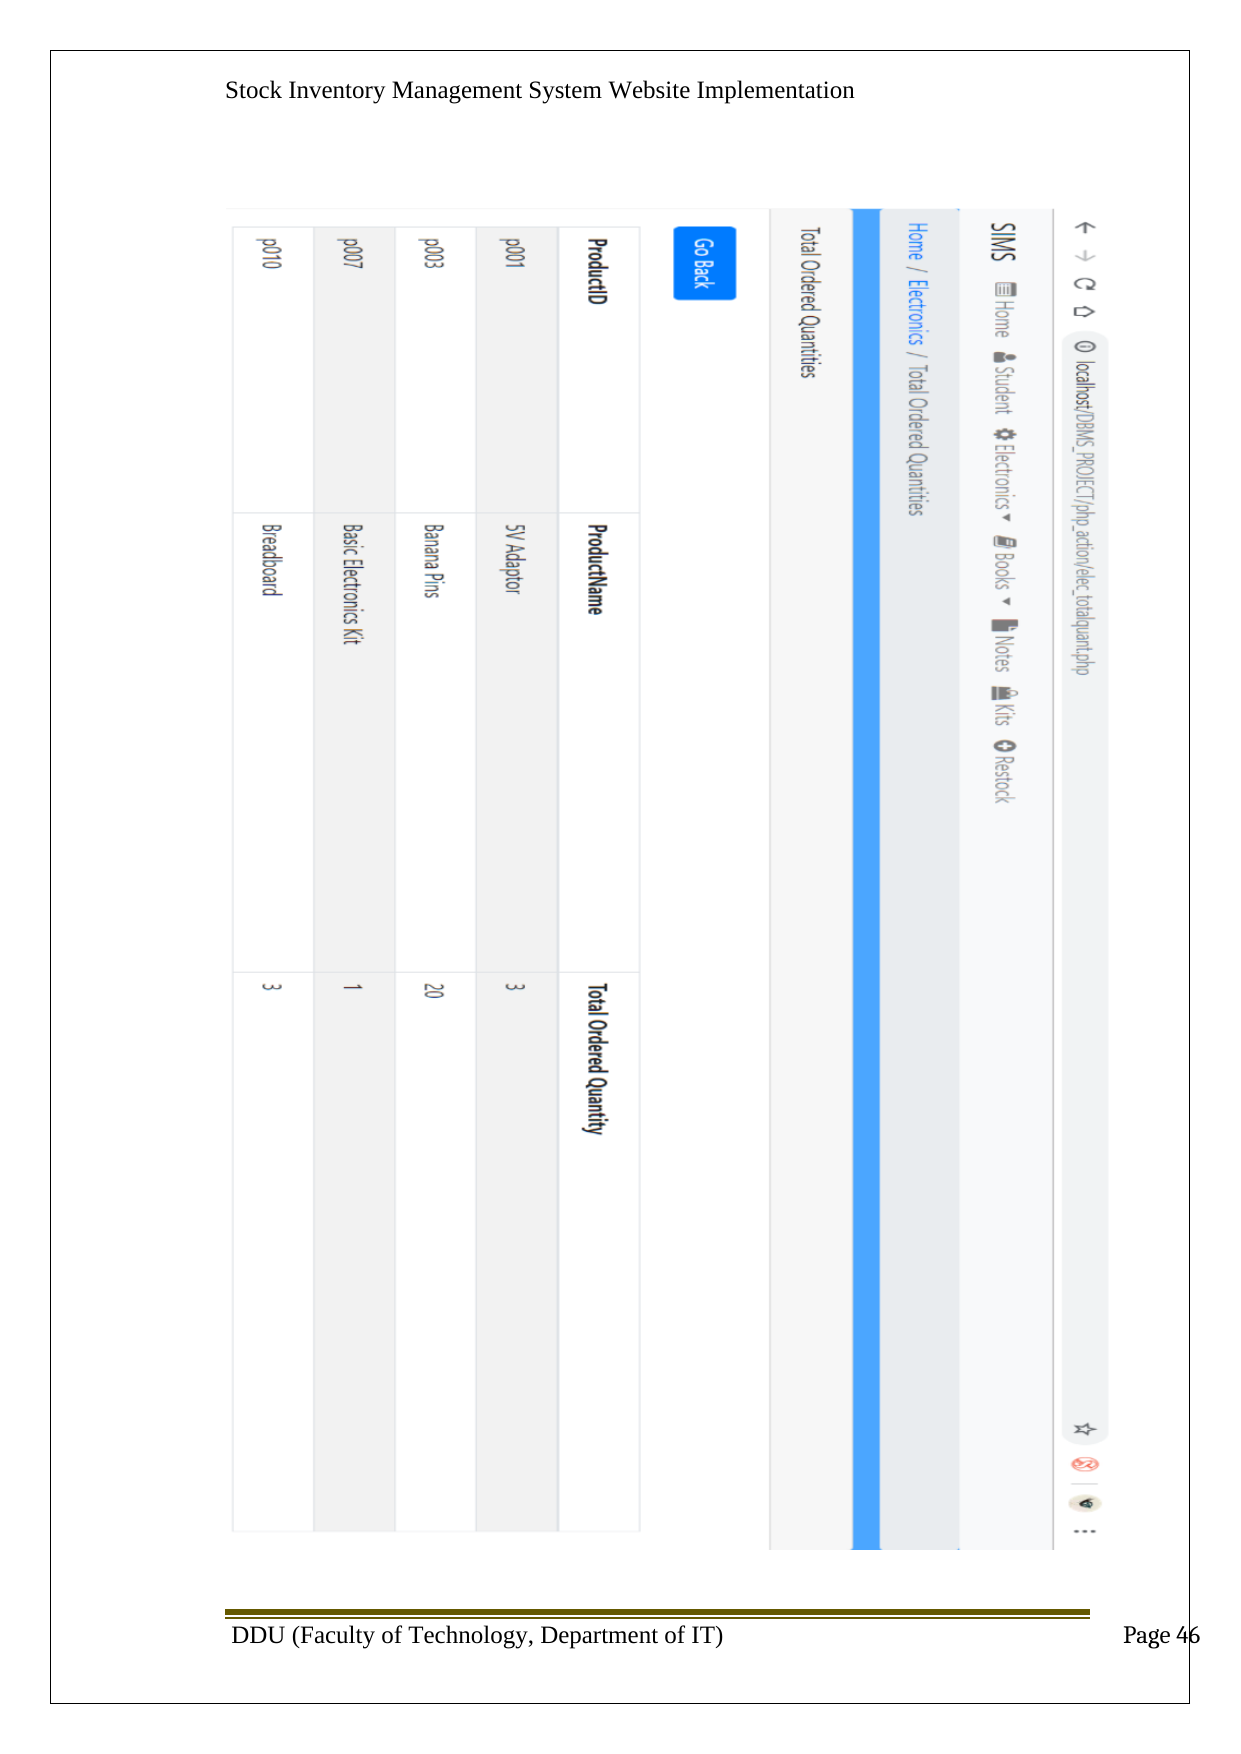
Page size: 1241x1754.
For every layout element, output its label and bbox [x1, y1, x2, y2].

picture [227, 210, 1112, 1550]
